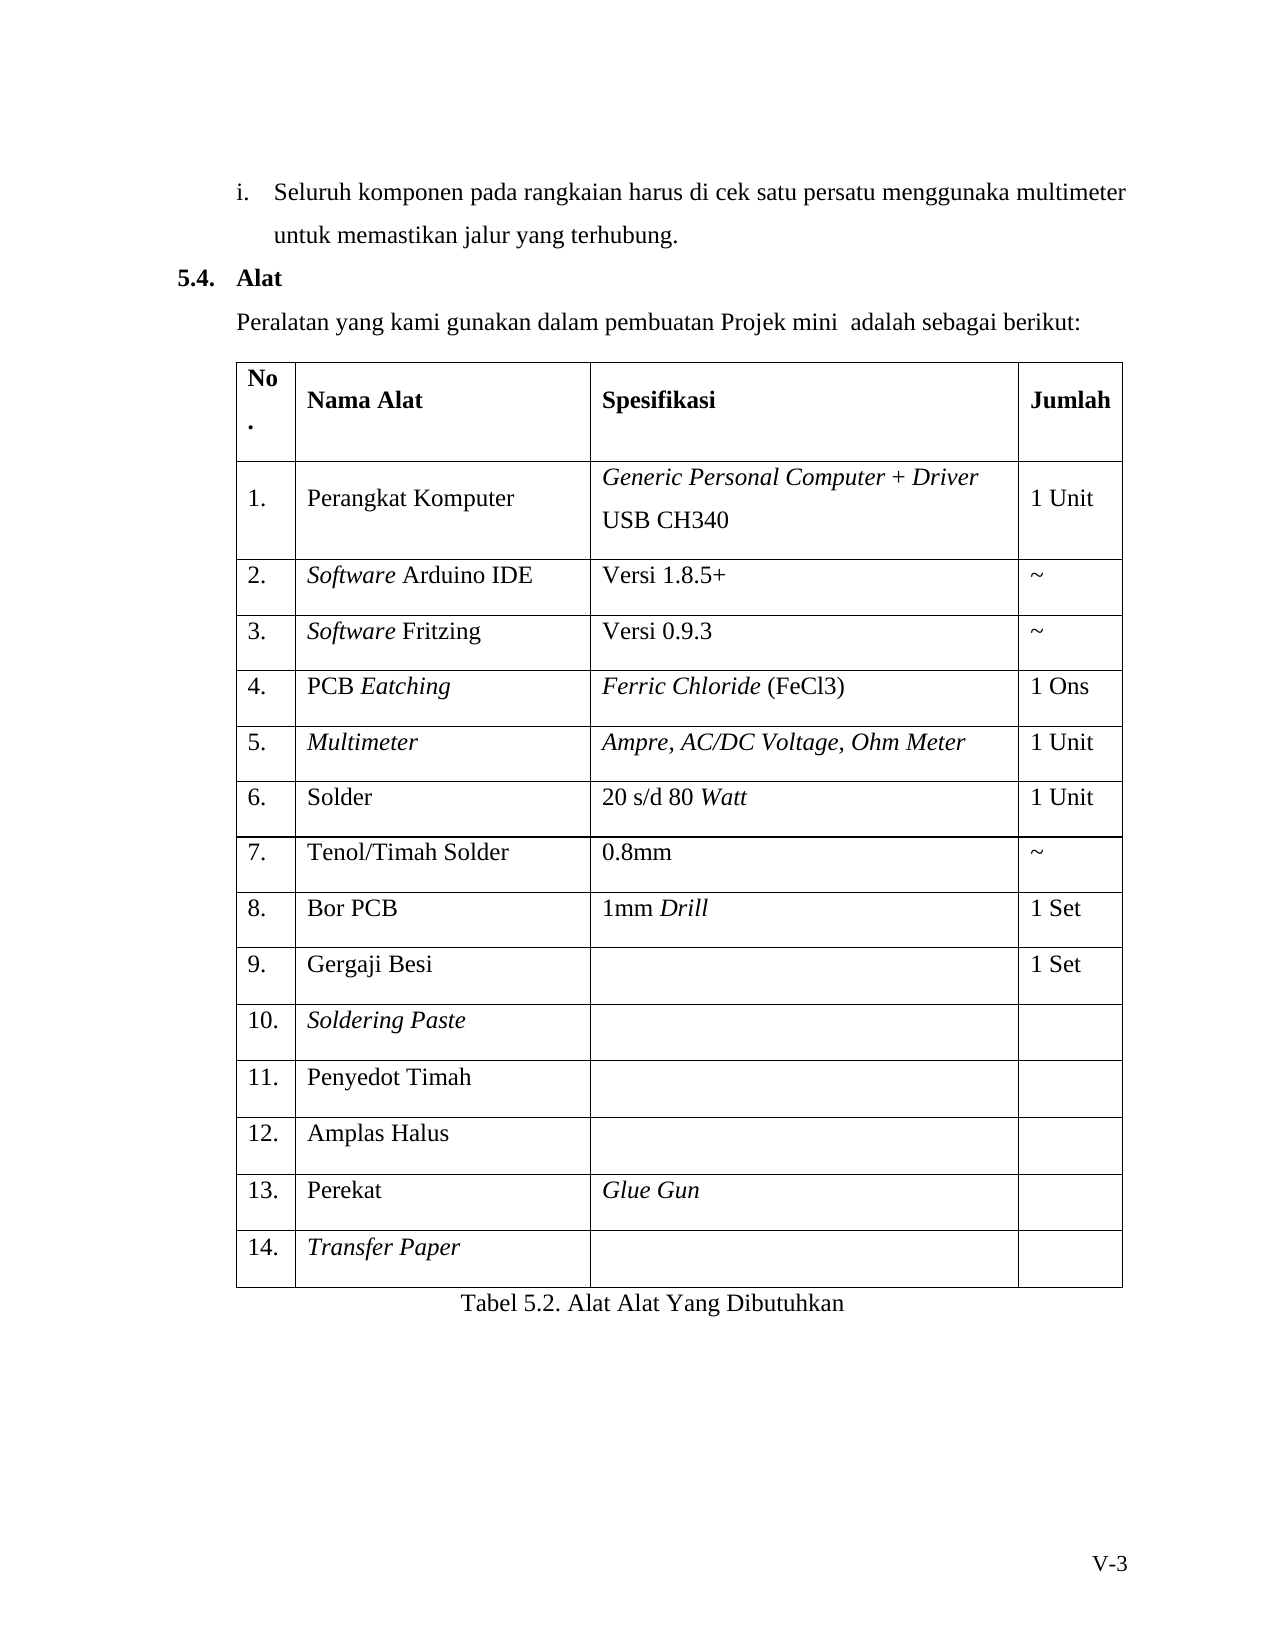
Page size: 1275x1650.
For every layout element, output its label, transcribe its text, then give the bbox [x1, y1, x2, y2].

table_cell 1 Unit [1019, 462, 1122, 559]
table_header Jumlah [1019, 363, 1122, 461]
table_cell Perangkat Komputer [296, 462, 590, 559]
table_cell Soldering Paste [296, 1005, 590, 1060]
list Alat [177, 263, 1127, 292]
table_cell Generic Personal Computer + Driver USB CH340 [591, 462, 1018, 559]
table_cell 1 Set [1019, 948, 1122, 1004]
table_cell Versi 1.8.5+ [591, 560, 1018, 615]
table_cell 2. [237, 560, 295, 615]
table_cell Transfer Paper [296, 1231, 590, 1287]
table_header No. [237, 363, 295, 461]
table_cell 11. [237, 1061, 295, 1117]
table_cell PCB Eatching [296, 671, 590, 726]
table_cell Gergaji Besi [296, 948, 590, 1004]
table_cell 20 s/d 80 Watt [591, 782, 1018, 836]
table_cell Amplas Halus [296, 1118, 590, 1173]
table_cell [1019, 1005, 1122, 1060]
list Peralatan yang kami gunakan dalam pembuatan Projek mini adalah sebagai berikut: [236, 307, 1127, 335]
table_cell [591, 1118, 1018, 1173]
table_cell 1. [237, 462, 295, 559]
table_cell [591, 1231, 1018, 1287]
table_cell [591, 1061, 1018, 1117]
table_cell [1019, 1118, 1122, 1173]
table_cell [1019, 1175, 1122, 1230]
table_header Spesifikasi [591, 363, 1018, 461]
table_cell ~ [1019, 616, 1122, 670]
table_cell 12. [237, 1118, 295, 1173]
table_cell [1019, 1061, 1122, 1117]
table_header Nama Alat [296, 363, 590, 461]
table_cell Software Arduino IDE [296, 560, 590, 615]
table_cell 10. [237, 1005, 295, 1060]
table_cell 14. [237, 1231, 295, 1287]
table_cell 3. [237, 616, 295, 670]
list Seluruh komponen pada rangkaian harus di cek satu persatu menggunaka multimeter untuk memastikan jalur yang terhubung. [236, 177, 1127, 249]
table_cell Tenol/Timah Solder [296, 838, 590, 892]
table_cell 7. [237, 838, 295, 892]
table_cell Perekat [296, 1175, 590, 1230]
table_cell 1 Unit [1019, 727, 1122, 781]
table_cell 5. [237, 727, 295, 781]
table_cell Solder [296, 782, 590, 836]
table_cell Bor PCB [296, 893, 590, 947]
table_cell 8. [237, 893, 295, 947]
table_cell 4. [237, 671, 295, 726]
table_cell 0.8mm [591, 838, 1018, 892]
table_cell ~ [1019, 560, 1122, 615]
table_cell 9. [237, 948, 295, 1004]
table_cell [1019, 1231, 1122, 1287]
table_cell 13. [237, 1175, 295, 1230]
table_cell Penyedot Timah [296, 1061, 590, 1117]
table_cell Ampre, AC/DC Voltage, Ohm Meter [591, 727, 1018, 781]
table_cell Ferric Chloride (FeCl3) [591, 671, 1018, 726]
table_cell Multimeter [296, 727, 590, 781]
text Tabel 5.2. Alat Alat Yang Dibutuhkan [177, 1288, 1127, 1316]
table_cell 1 Unit [1019, 782, 1122, 836]
table_cell 6. [237, 782, 295, 836]
table_cell [591, 1005, 1018, 1060]
table_cell Software Fritzing [296, 616, 590, 670]
table_cell [591, 948, 1018, 1004]
table_cell 1mm Drill [591, 893, 1018, 947]
table_cell ~ [1019, 838, 1122, 892]
table_cell Glue Gun [591, 1175, 1018, 1230]
table_cell 1 Ons [1019, 671, 1122, 726]
table_cell Versi 0.9.3 [591, 616, 1018, 670]
table_cell 1 Set [1019, 893, 1122, 947]
